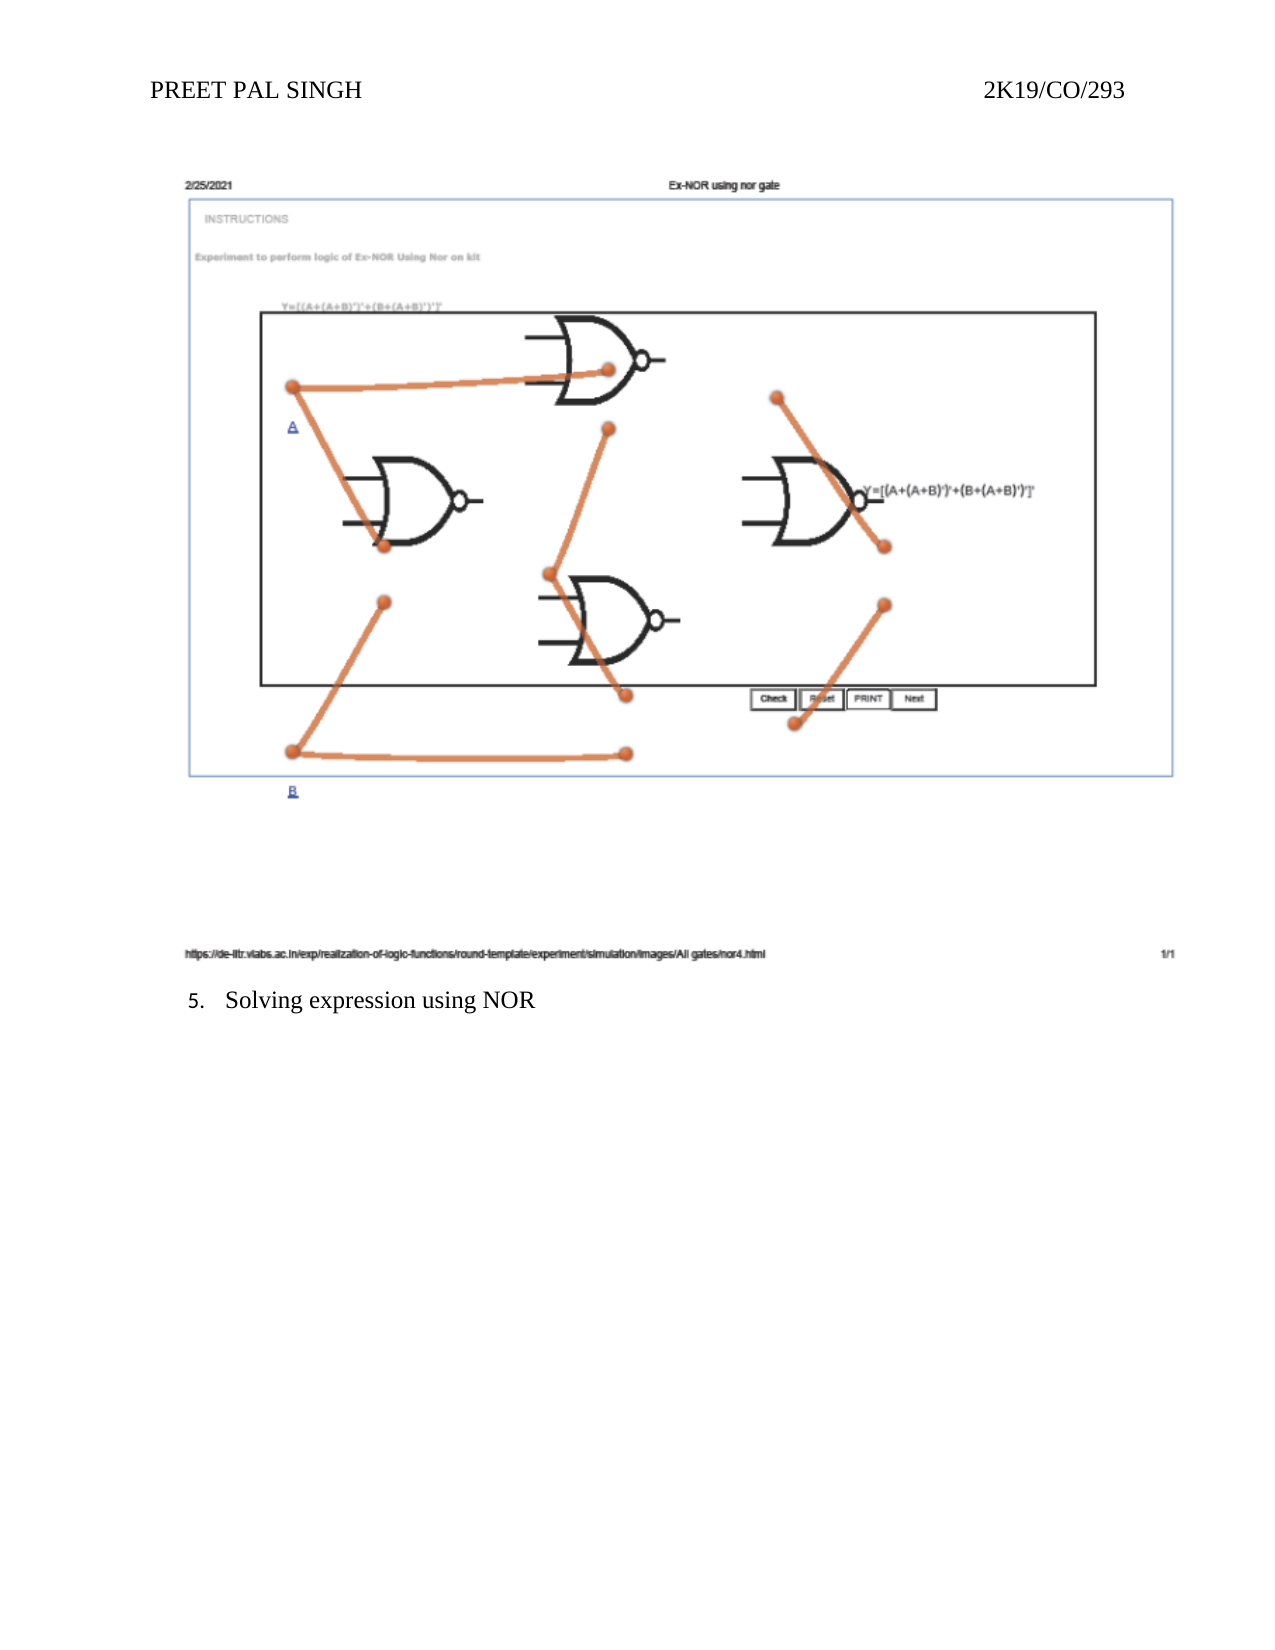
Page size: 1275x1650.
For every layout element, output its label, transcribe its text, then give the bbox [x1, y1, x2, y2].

list Solving expression using NOR [187, 985, 1125, 1014]
